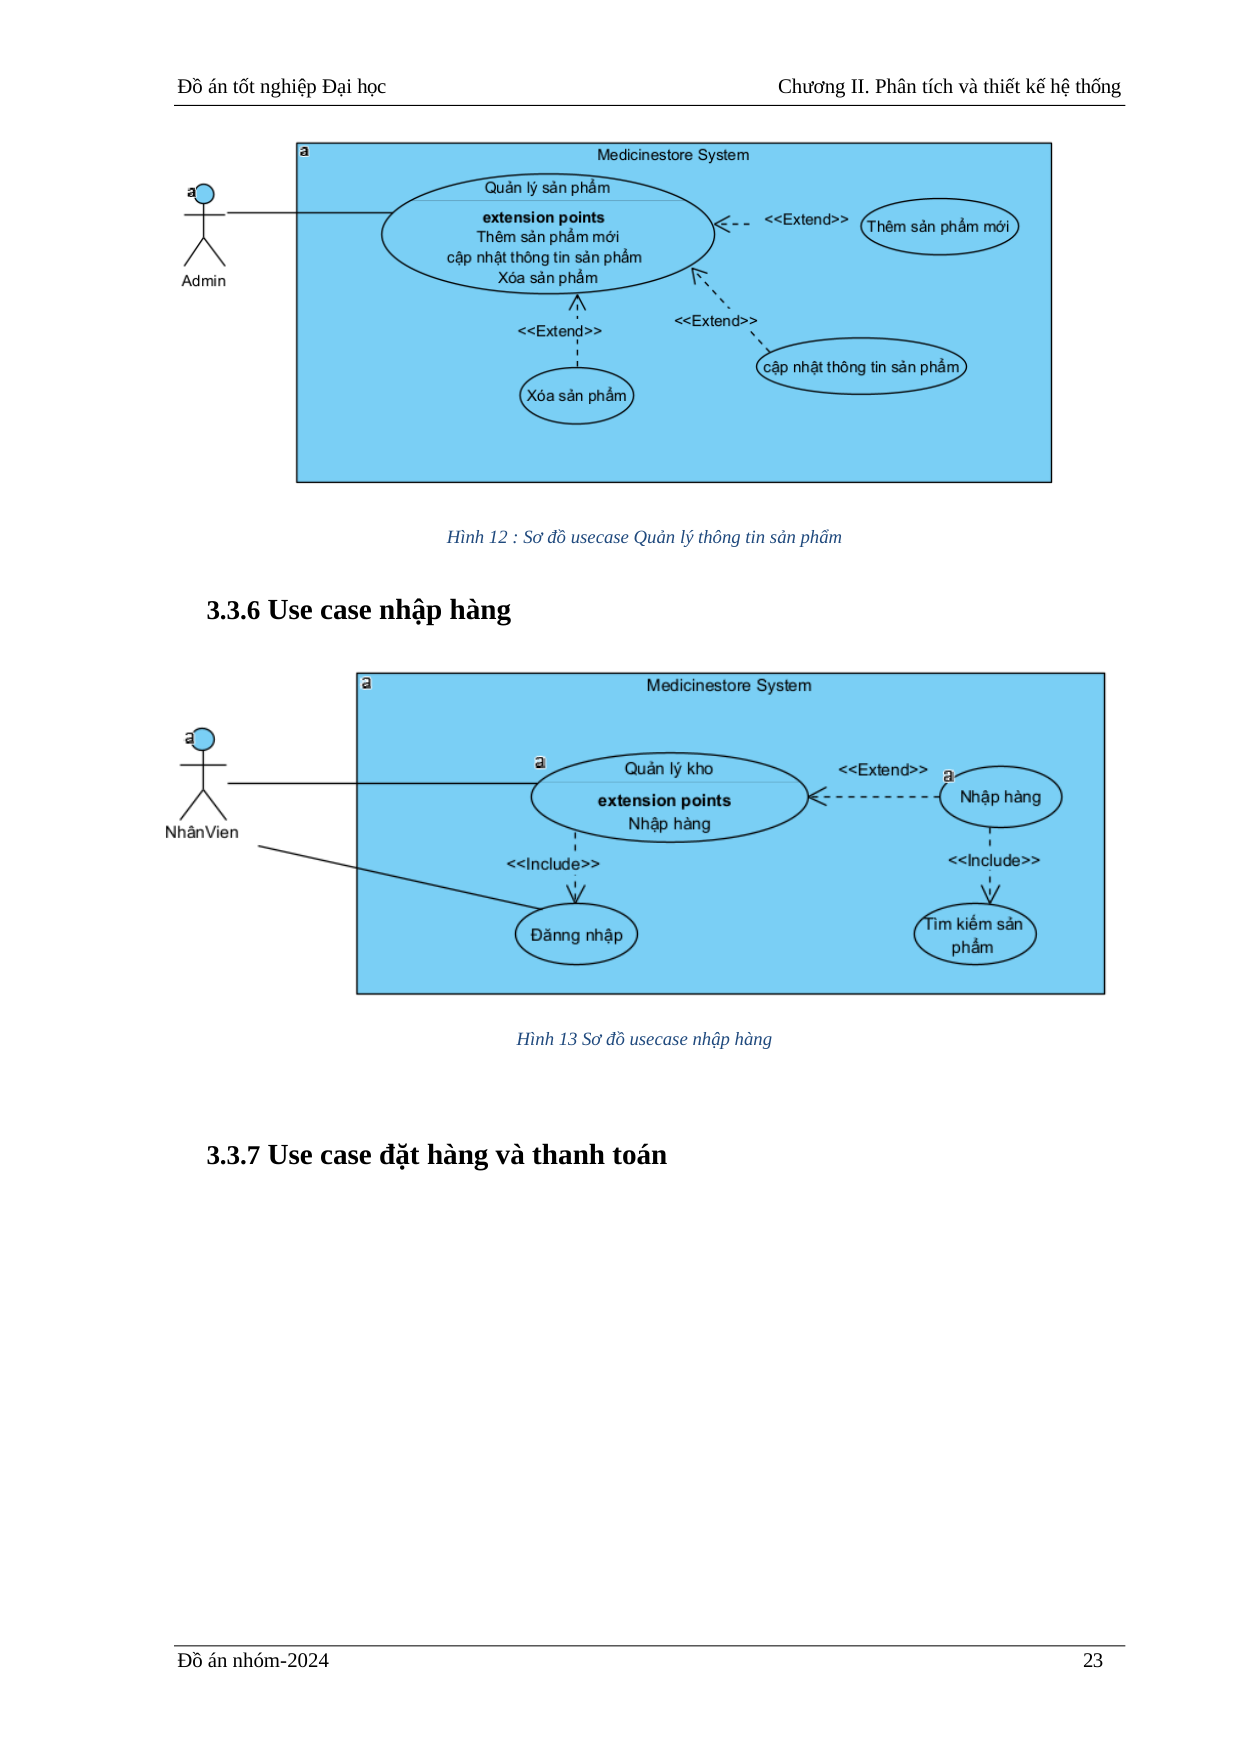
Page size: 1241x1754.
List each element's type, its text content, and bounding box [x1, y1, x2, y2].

subtitle Use case đặt hàng và thanh toán [206, 1137, 1136, 1171]
picture [154, 626, 1137, 1029]
text Hình 12 : Sơ đồ usecase Quản lý thông tin sản phẩm [154, 526, 1136, 547]
text Hình 13 Sơ đồ usecase nhập hàng [154, 1029, 1136, 1050]
picture [154, 116, 1137, 526]
subtitle Use case nhập hàng [206, 592, 1136, 626]
